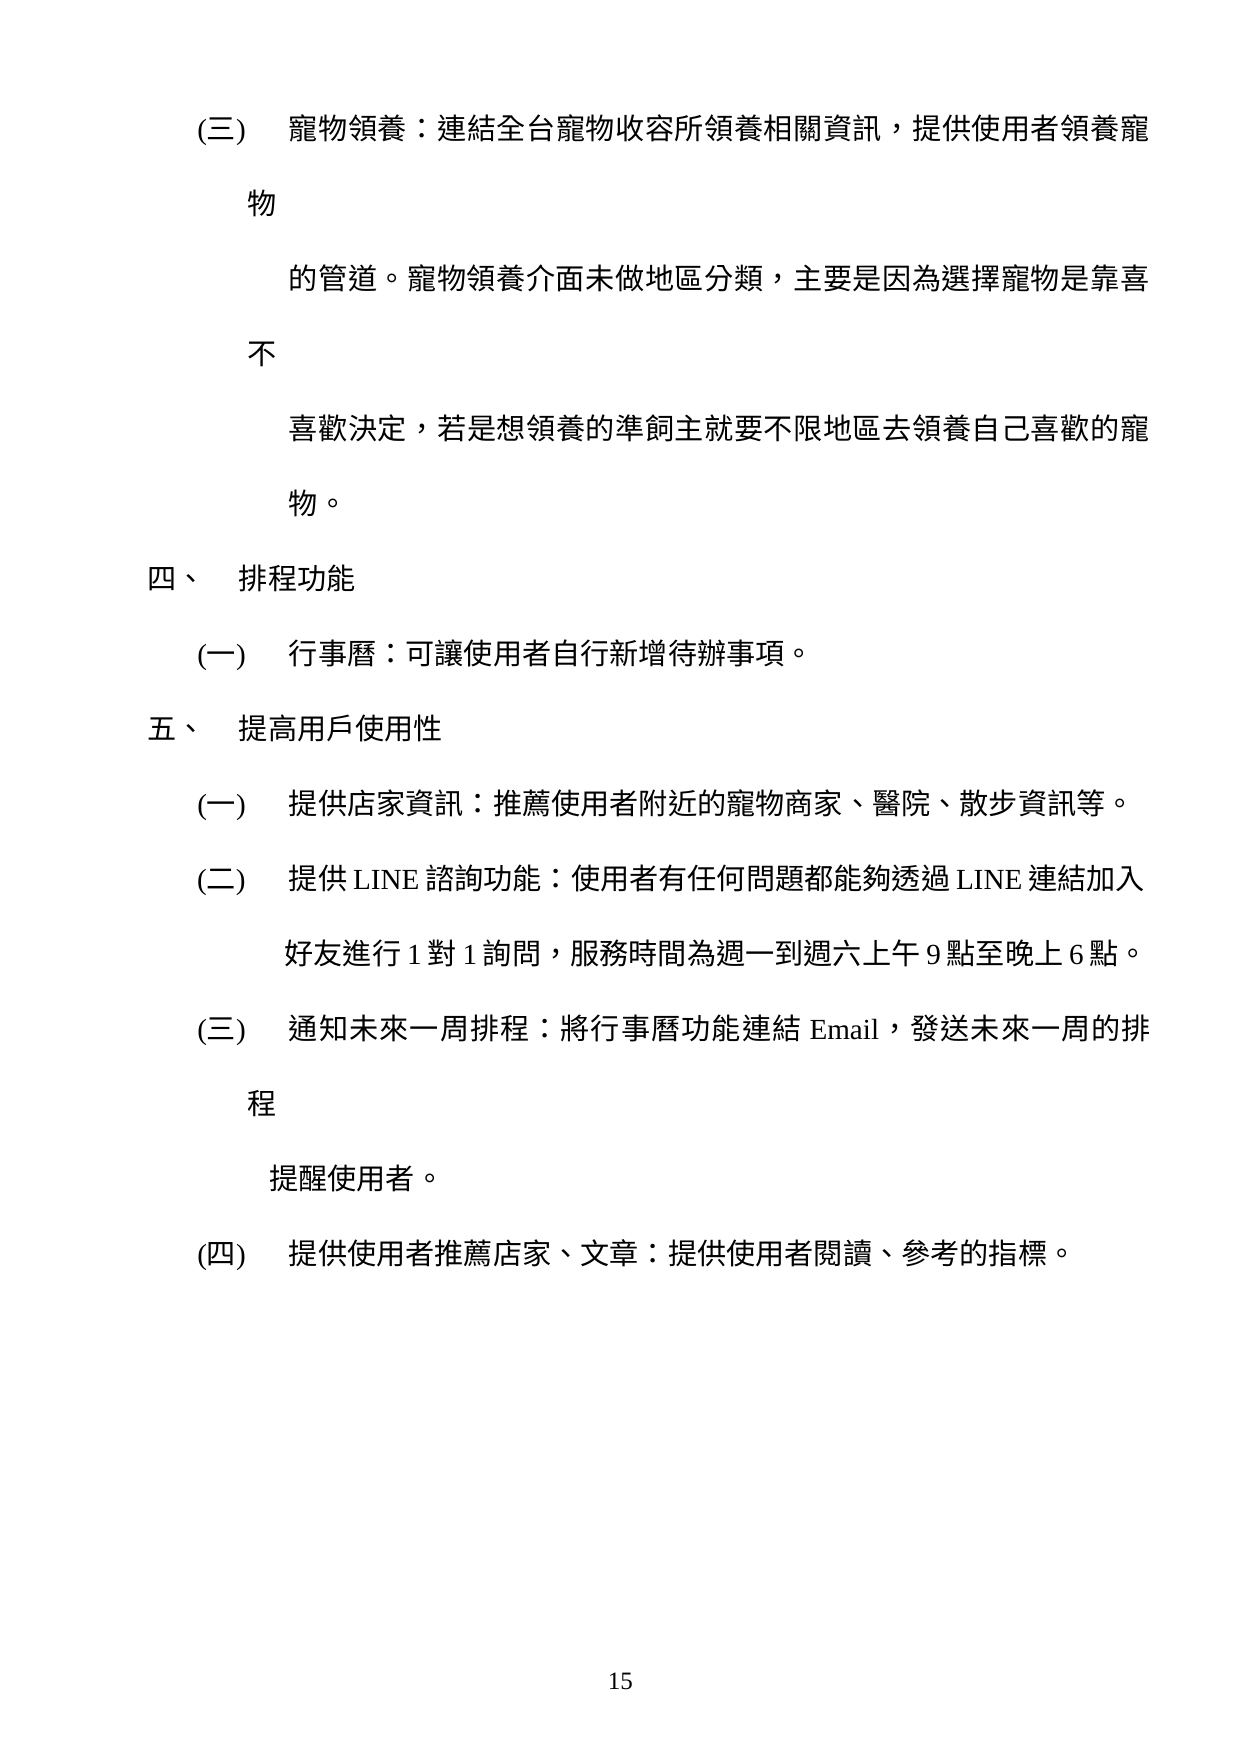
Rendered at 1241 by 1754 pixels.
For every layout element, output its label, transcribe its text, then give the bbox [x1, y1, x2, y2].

text 好友進行1對1詢問，服務時間為週一到週六上午9點至晚上6點。 [197, 914, 1152, 989]
list 提供店家資訊：推薦使用者附近的寵物商家、醫院、散步資訊等。 [197, 764, 1152, 839]
text 的管道。寵物領養介面未做地區分類，主要是因為選擇寵物是靠喜不 [247, 239, 1152, 389]
list 通知未來一周排程：將行事曆功能連結Email，發送未來一周的排程 [197, 989, 1152, 1139]
text 提醒使用者。 [247, 1139, 1152, 1214]
text 喜歡決定，若是想領養的準飼主就要不限地區去領養自己喜歡的寵物。 [289, 389, 1152, 539]
list 提高用戶使用性 [147, 689, 1152, 764]
list 行事曆：可讓使用者自行新增待辦事項。 [197, 614, 1152, 689]
list 提供LINE諮詢功能：使用者有任何問題都能夠透過LINE連結加入 [197, 839, 1152, 914]
list 提供使用者推薦店家、文章：提供使用者閱讀、參考的指標。 [197, 1214, 1152, 1289]
list 排程功能 [147, 539, 1152, 614]
list 寵物領養：連結全台寵物收容所領養相關資訊，提供使用者領養寵物 [197, 89, 1152, 239]
